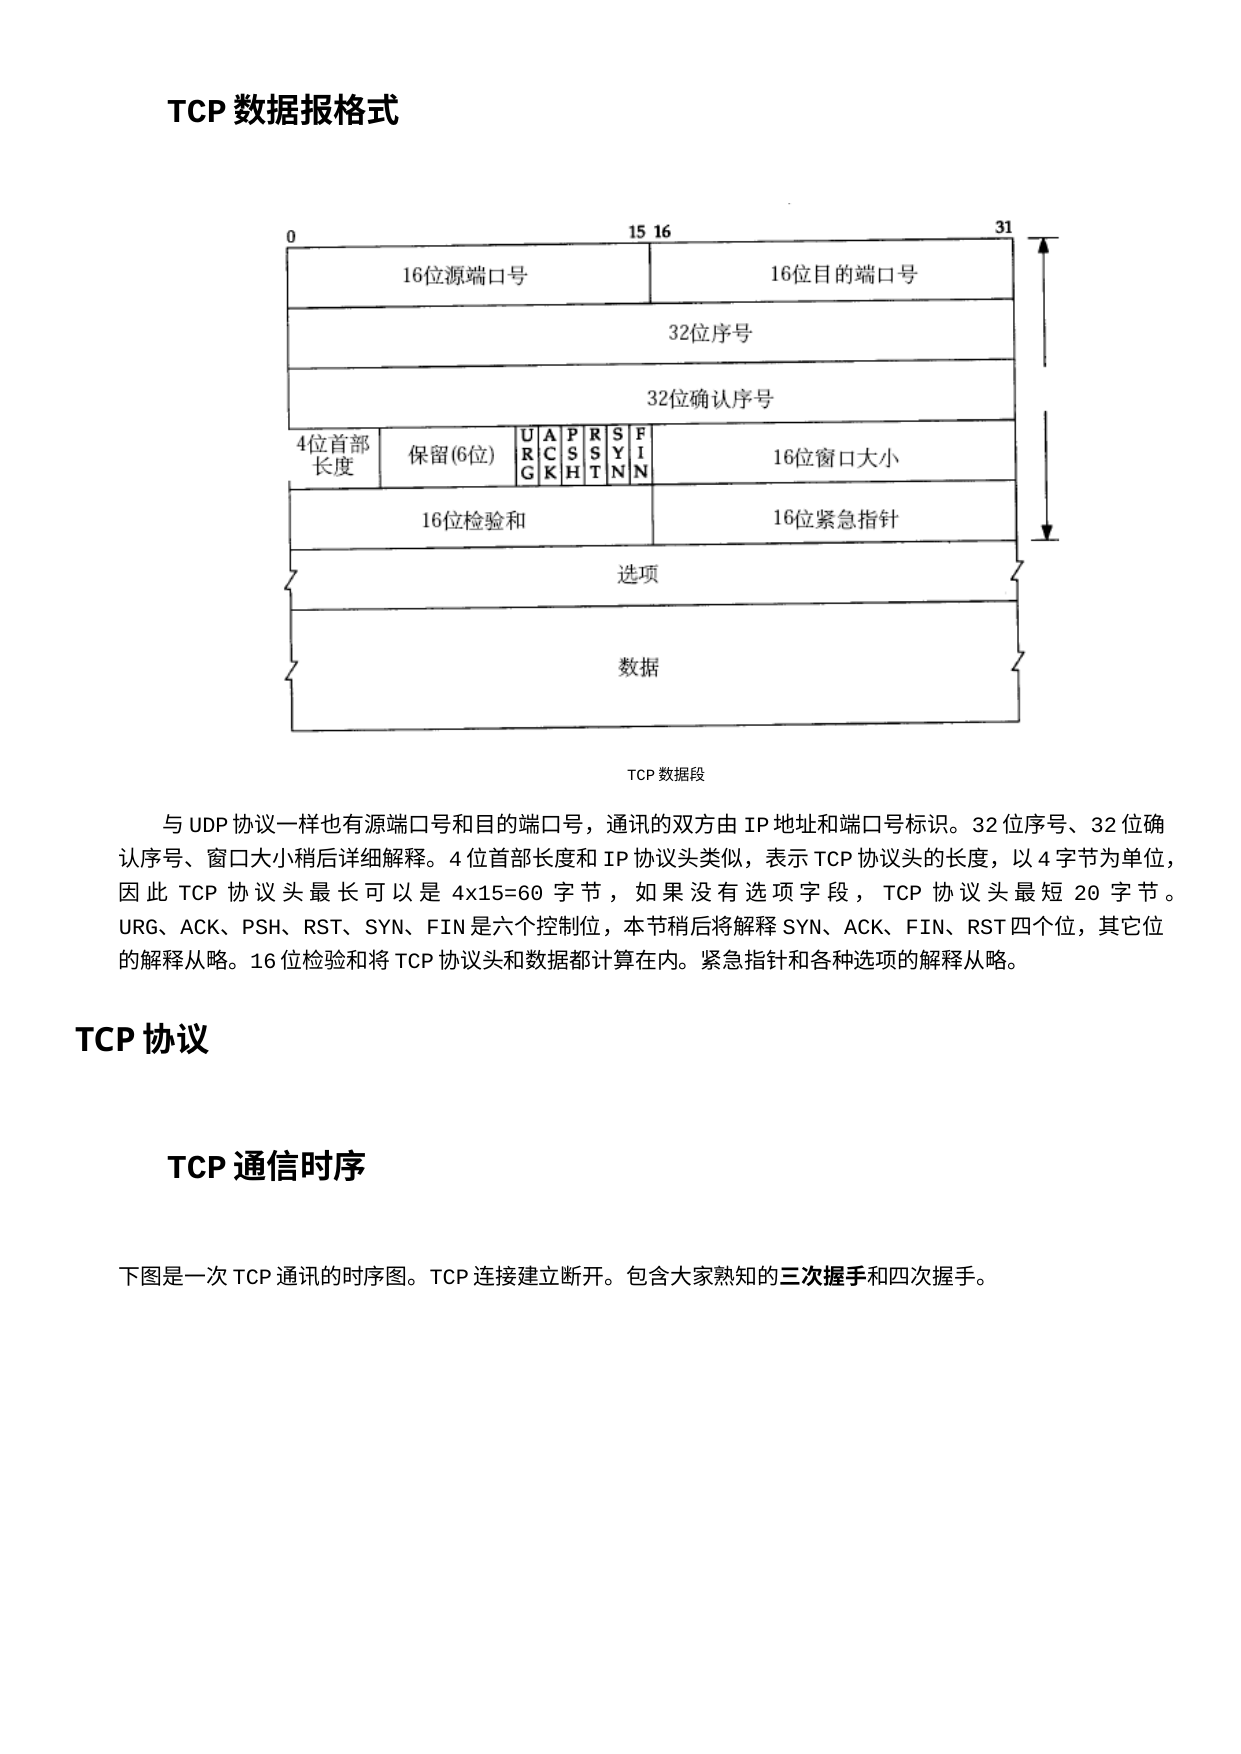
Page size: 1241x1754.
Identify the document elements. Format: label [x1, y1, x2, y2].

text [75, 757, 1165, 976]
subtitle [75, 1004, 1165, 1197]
picture [272, 203, 1060, 741]
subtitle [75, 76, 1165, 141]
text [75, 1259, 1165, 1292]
